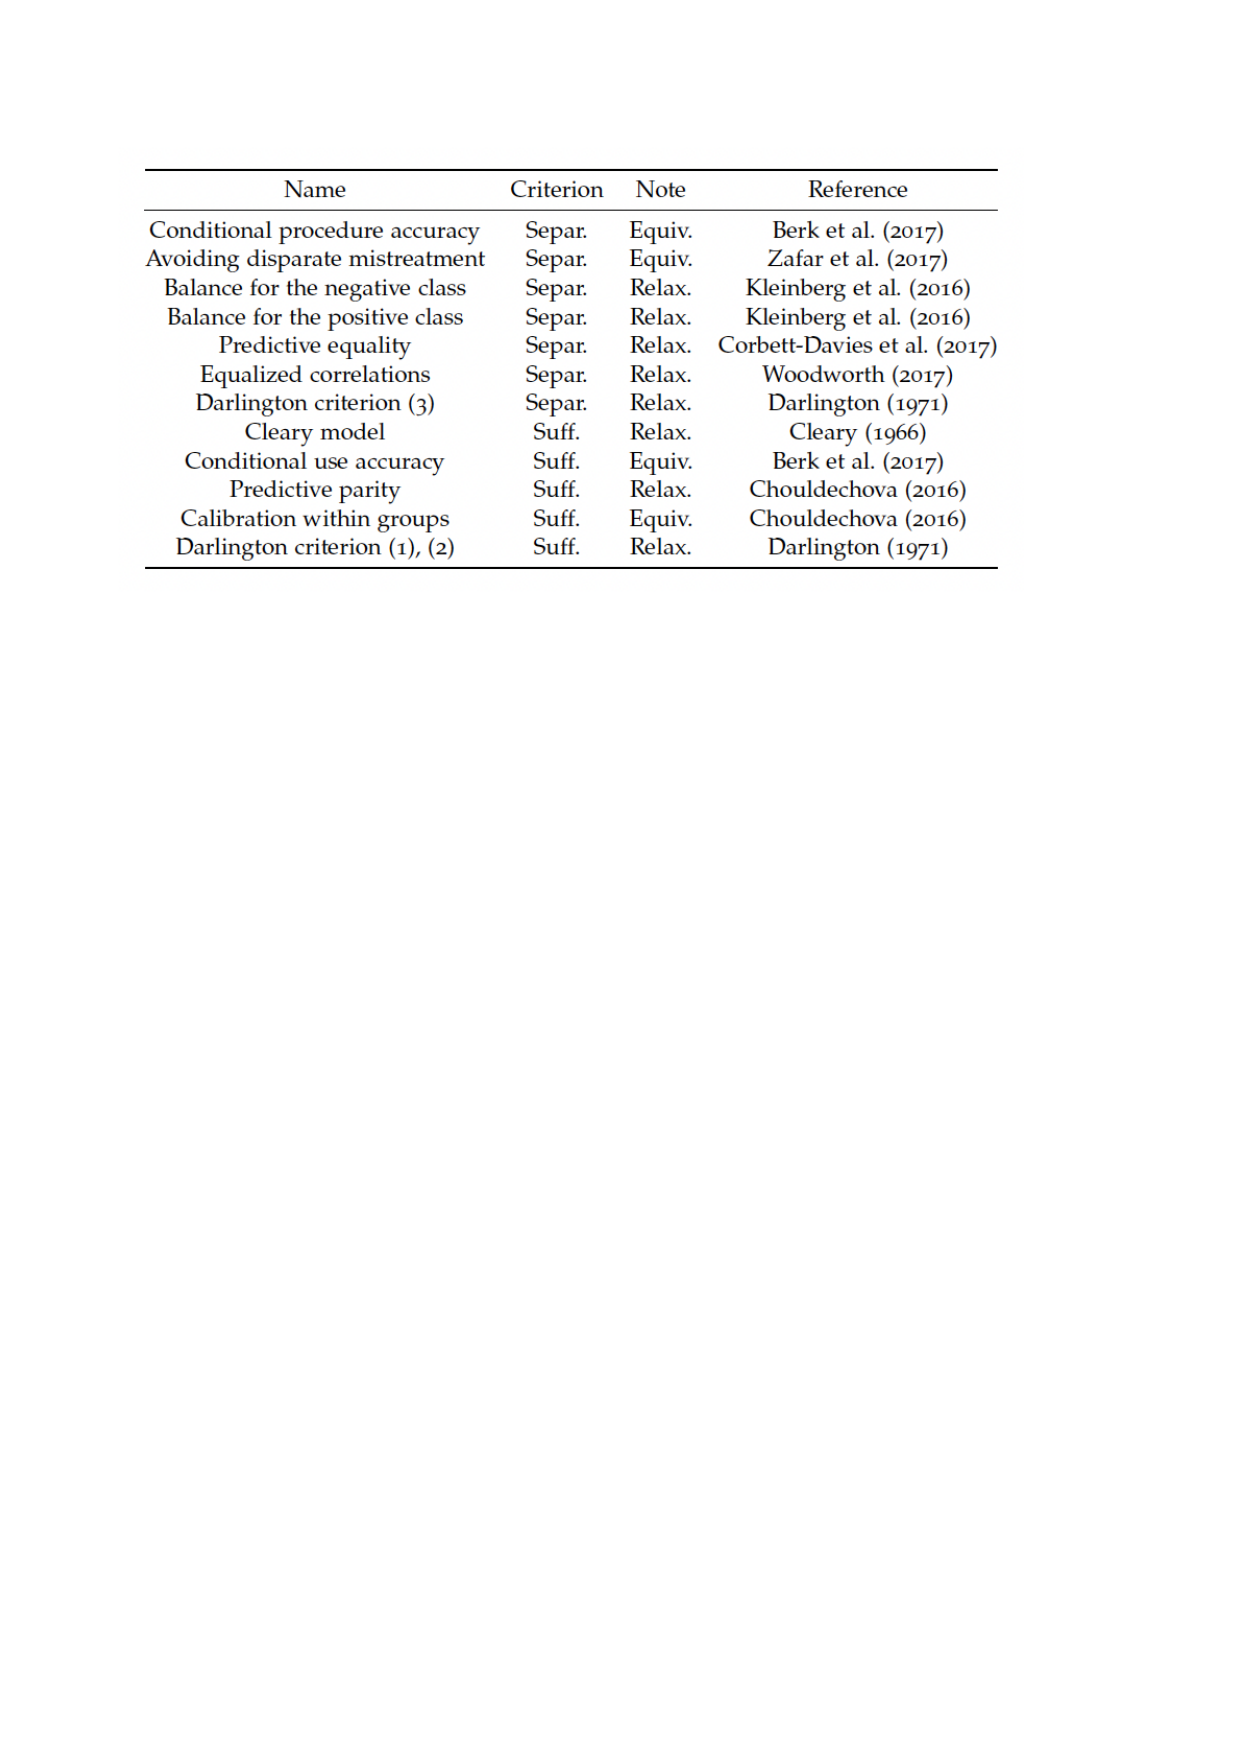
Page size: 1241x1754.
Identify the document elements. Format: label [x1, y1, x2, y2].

picture [118, 147, 1025, 592]
